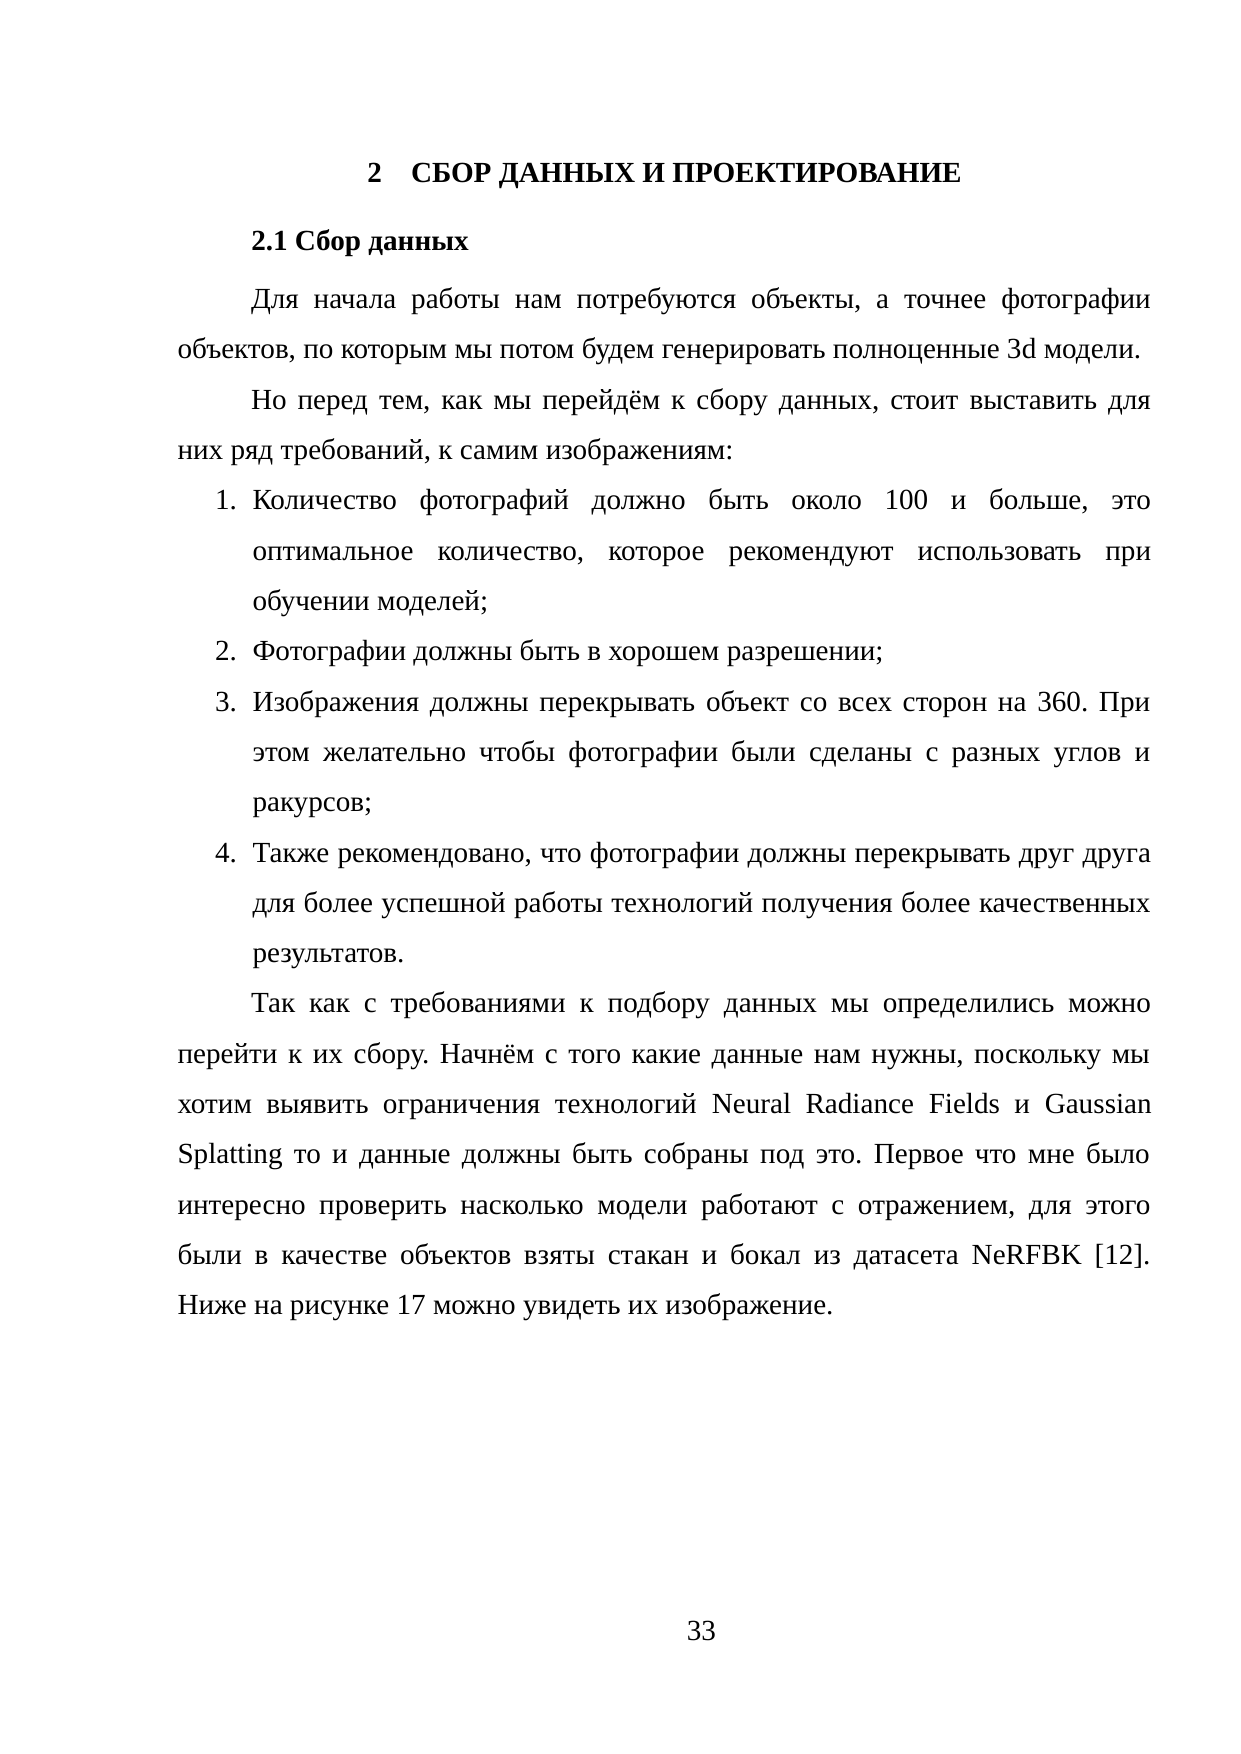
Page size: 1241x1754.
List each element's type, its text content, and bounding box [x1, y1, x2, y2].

list Также рекомендовано, что фотографии должны перекрывать друг друга для более успешной работы технологий получения более качественных результатов. [215, 835, 1152, 969]
text Для начала работы нам потребуются объекты, а точнее фотографии объектов, по которым мы потом будем генерировать полноценные 3d модели. [177, 281, 1152, 365]
text Но перед тем, как мы перейдём к сбору данных, стоит выставить для них ряд требований, к самим изображениям: [177, 382, 1152, 466]
list Количество фотографий должно быть около 100 и больше, это оптимальное количество, которое рекомендуют использовать при обучении моделей; [215, 482, 1152, 617]
list Изображения должны перекрывать объект со всех сторон на 360. При этом желательно чтобы фотографии были сделаны с разных углов и ракурсов; [215, 684, 1152, 818]
text Так как с требованиями к подбору данных мы определились можно перейти к их сбору. Начнём с того какие данные нам нужны, поскольку мы хотим выявить ограничения технологий Neural Radiance Fields и Gaussian Splatting то и данные должны быть собраны под это. Первое что мне было интересно проверить насколько модели работают с отражением, для этого были в качестве объектов взяты стакан и бокал из датасета NeRFBK [12]. Ниже на рисунке 17 можно увидеть их изображение. [177, 986, 1152, 1321]
list Сбор данных и Проектирование [177, 156, 1152, 189]
list Сбор данных [251, 223, 1152, 256]
list Фотографии должны быть в хорошем разрешении; [215, 633, 1152, 667]
